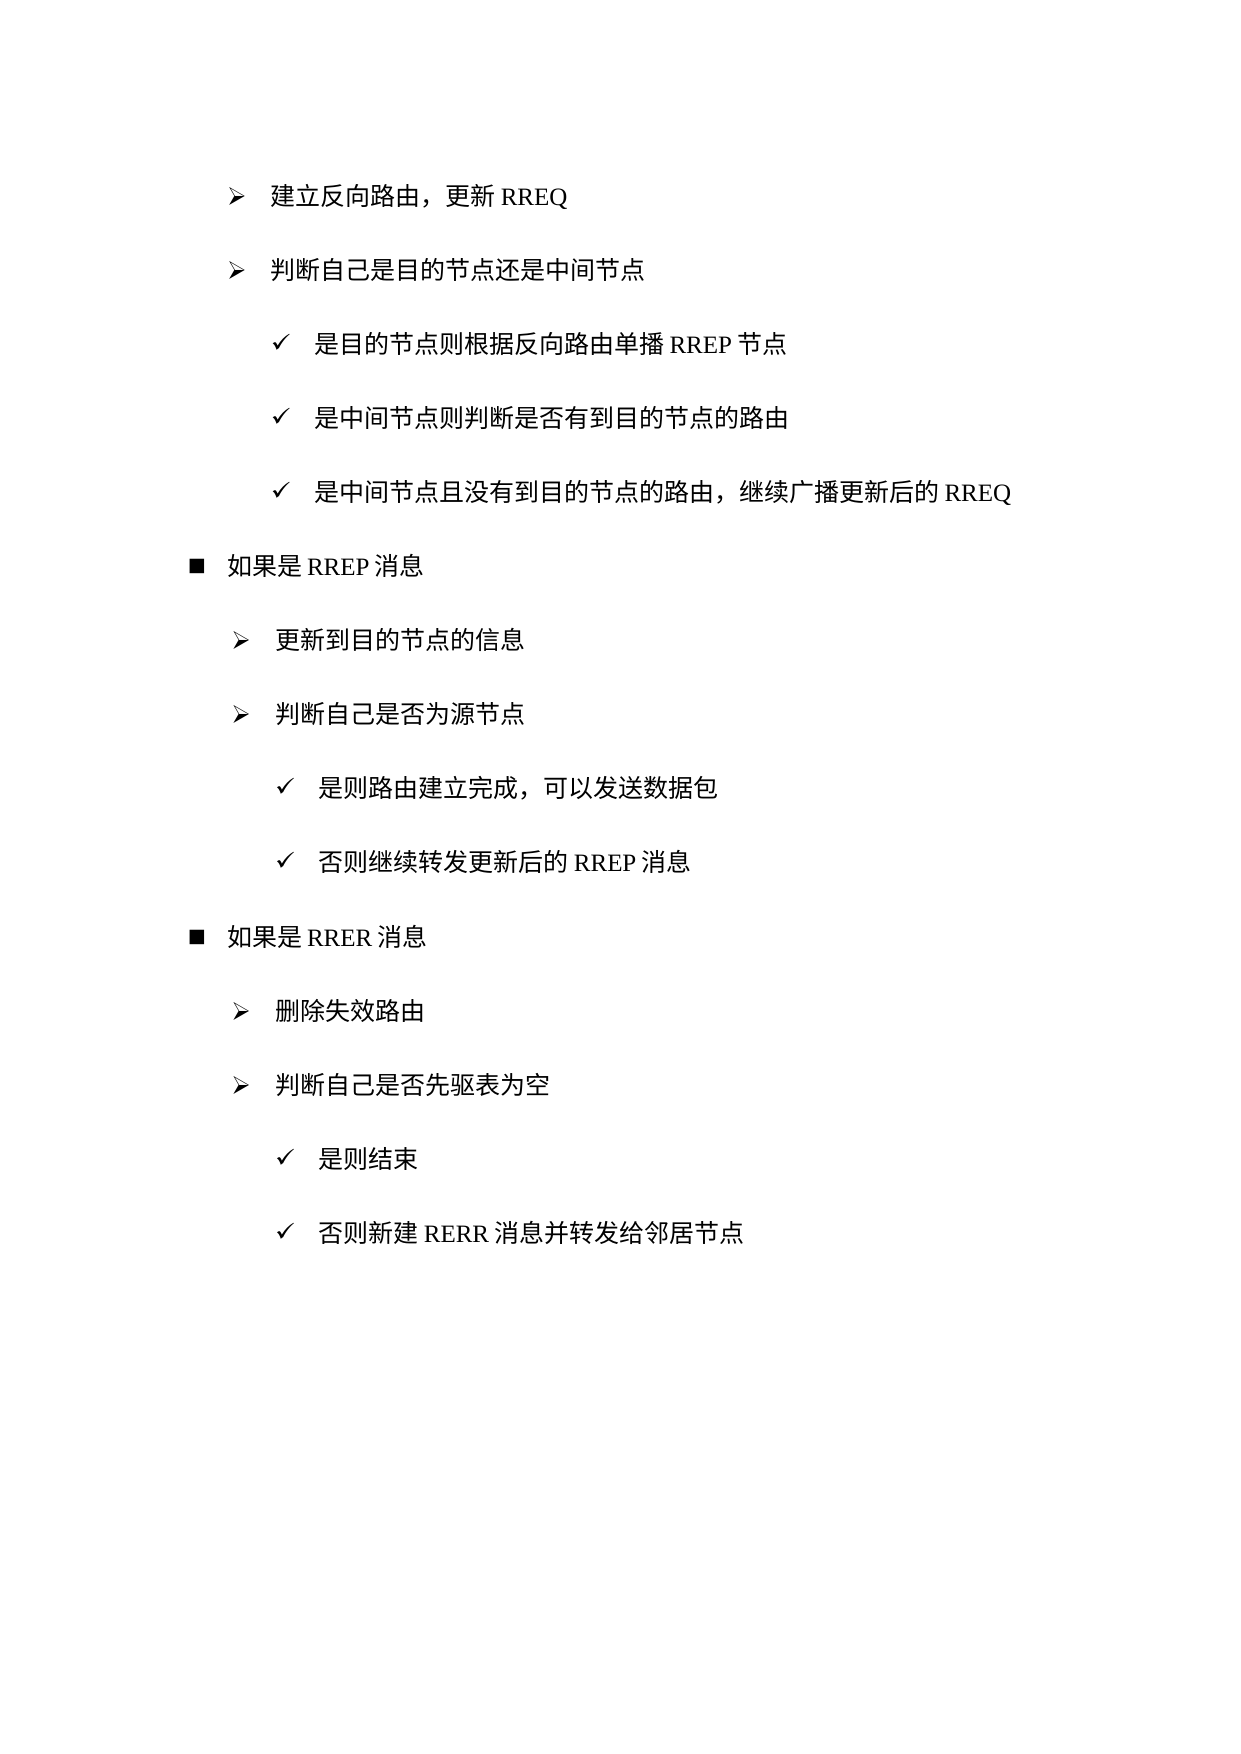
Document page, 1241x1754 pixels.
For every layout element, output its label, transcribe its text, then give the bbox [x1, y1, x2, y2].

list 判断自己是否为源节点 [231, 680, 1053, 745]
list 删除失效路由 [231, 977, 1053, 1042]
list 判断自己是目的节点还是中间节点 [227, 236, 1053, 301]
list 判断自己是否先驱表为空 [231, 1051, 1053, 1116]
list 是中间节点且没有到目的节点的路由，继续广播更新后的RREQ [271, 458, 1053, 523]
list 如果是RRER消息 [187, 903, 1053, 968]
list 否则继续转发更新后的RREP消息 [275, 828, 1053, 893]
list 是则结束 [275, 1125, 1053, 1190]
list 否则新建RERR消息并转发给邻居节点 [275, 1199, 1053, 1264]
list 是目的节点则根据反向路由单播RREP节点 [271, 310, 1053, 375]
list 建立反向路由，更新RREQ [227, 162, 1053, 227]
list 如果是RREP消息 [187, 532, 1053, 597]
list 是中间节点则判断是否有到目的节点的路由 [271, 384, 1053, 449]
list 是则路由建立完成，可以发送数据包 [275, 754, 1053, 819]
list 更新到目的节点的信息 [231, 606, 1053, 671]
